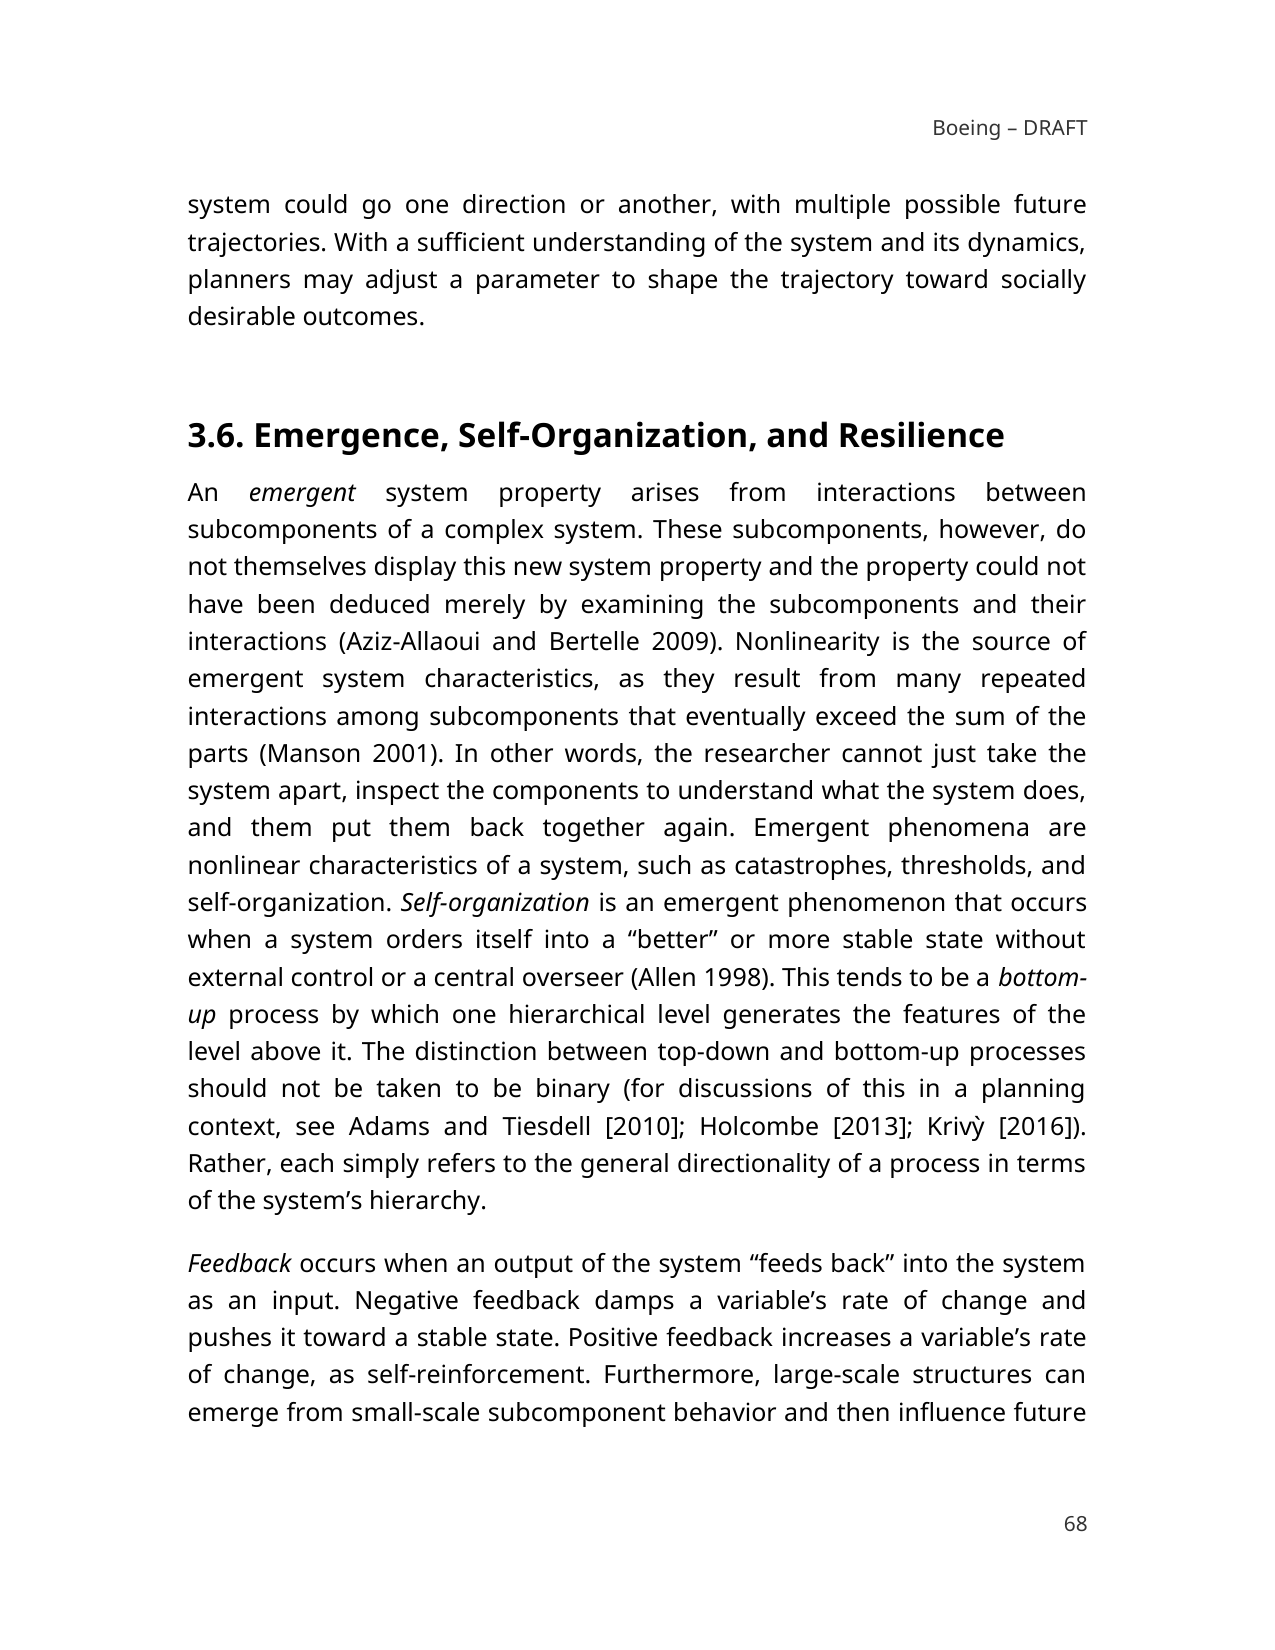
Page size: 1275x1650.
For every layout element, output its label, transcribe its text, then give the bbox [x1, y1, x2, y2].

text An emergent system property arises from interactions between subcomponents of a complex system. These subcomponents, however, do not themselves display this new system property and the property could not have been deduced merely by examining the subcomponents and their interactions (Aziz-Allaoui and Bertelle 2009). Nonlinearity is the source of emergent system characteristics, as they result from many repeated interactions among subcomponents that eventually exceed the sum of the parts (Manson 2001). In other words, the researcher cannot just take the system apart, inspect the components to understand what the system does, and them put them back together again. Emergent phenomena are nonlinear characteristics of a system, such as catastrophes, thresholds, and self-organization. Self-organization is an emergent phenomenon that occurs when a system orders itself into a “better” or more stable state without external control or a central overseer (Allen 1998). This tends to be a bottom-up process by which one hierarchical level generates the features of the level above it. The distinction between top-down and bottom-up processes should not be taken to be binary (for discussions of this in a planning context, see Adams and Tiesdell [2010]; Holcombe [2013]; Krivỳ [2016]). Rather, each simply refers to the general directionality of a process in terms of the system’s hierarchy. [187, 475, 1087, 1217]
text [187, 187, 1087, 333]
subtitle Emergence, Self-Organization, and Resilience [187, 412, 1087, 458]
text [187, 1246, 1087, 1429]
